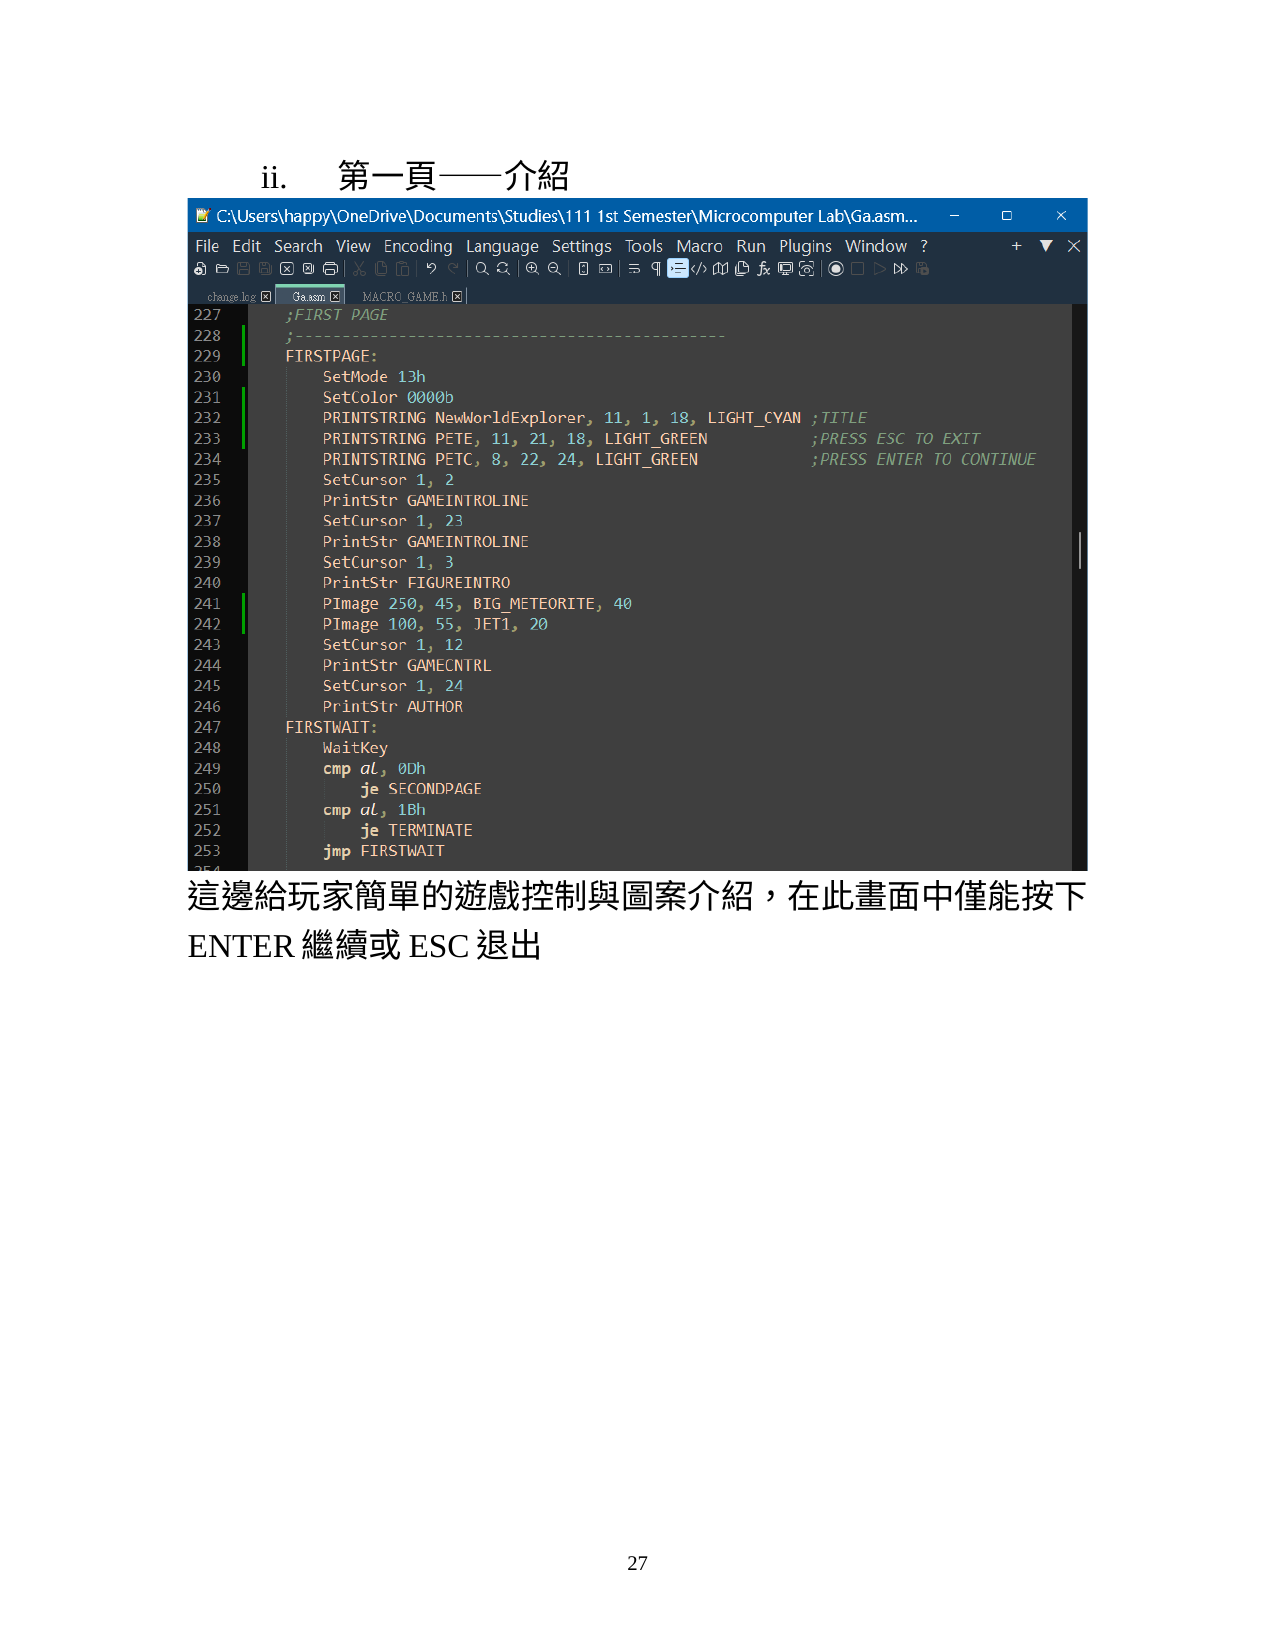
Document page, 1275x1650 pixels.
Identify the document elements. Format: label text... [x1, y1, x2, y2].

text 這邊給玩家簡單的遊戲控制與圖案介紹，在此畫面中僅能按下ENTER繼續或ESC退出 [187, 871, 1087, 967]
list 第一頁——介紹 [287, 150, 1087, 198]
picture [187, 198, 1088, 871]
